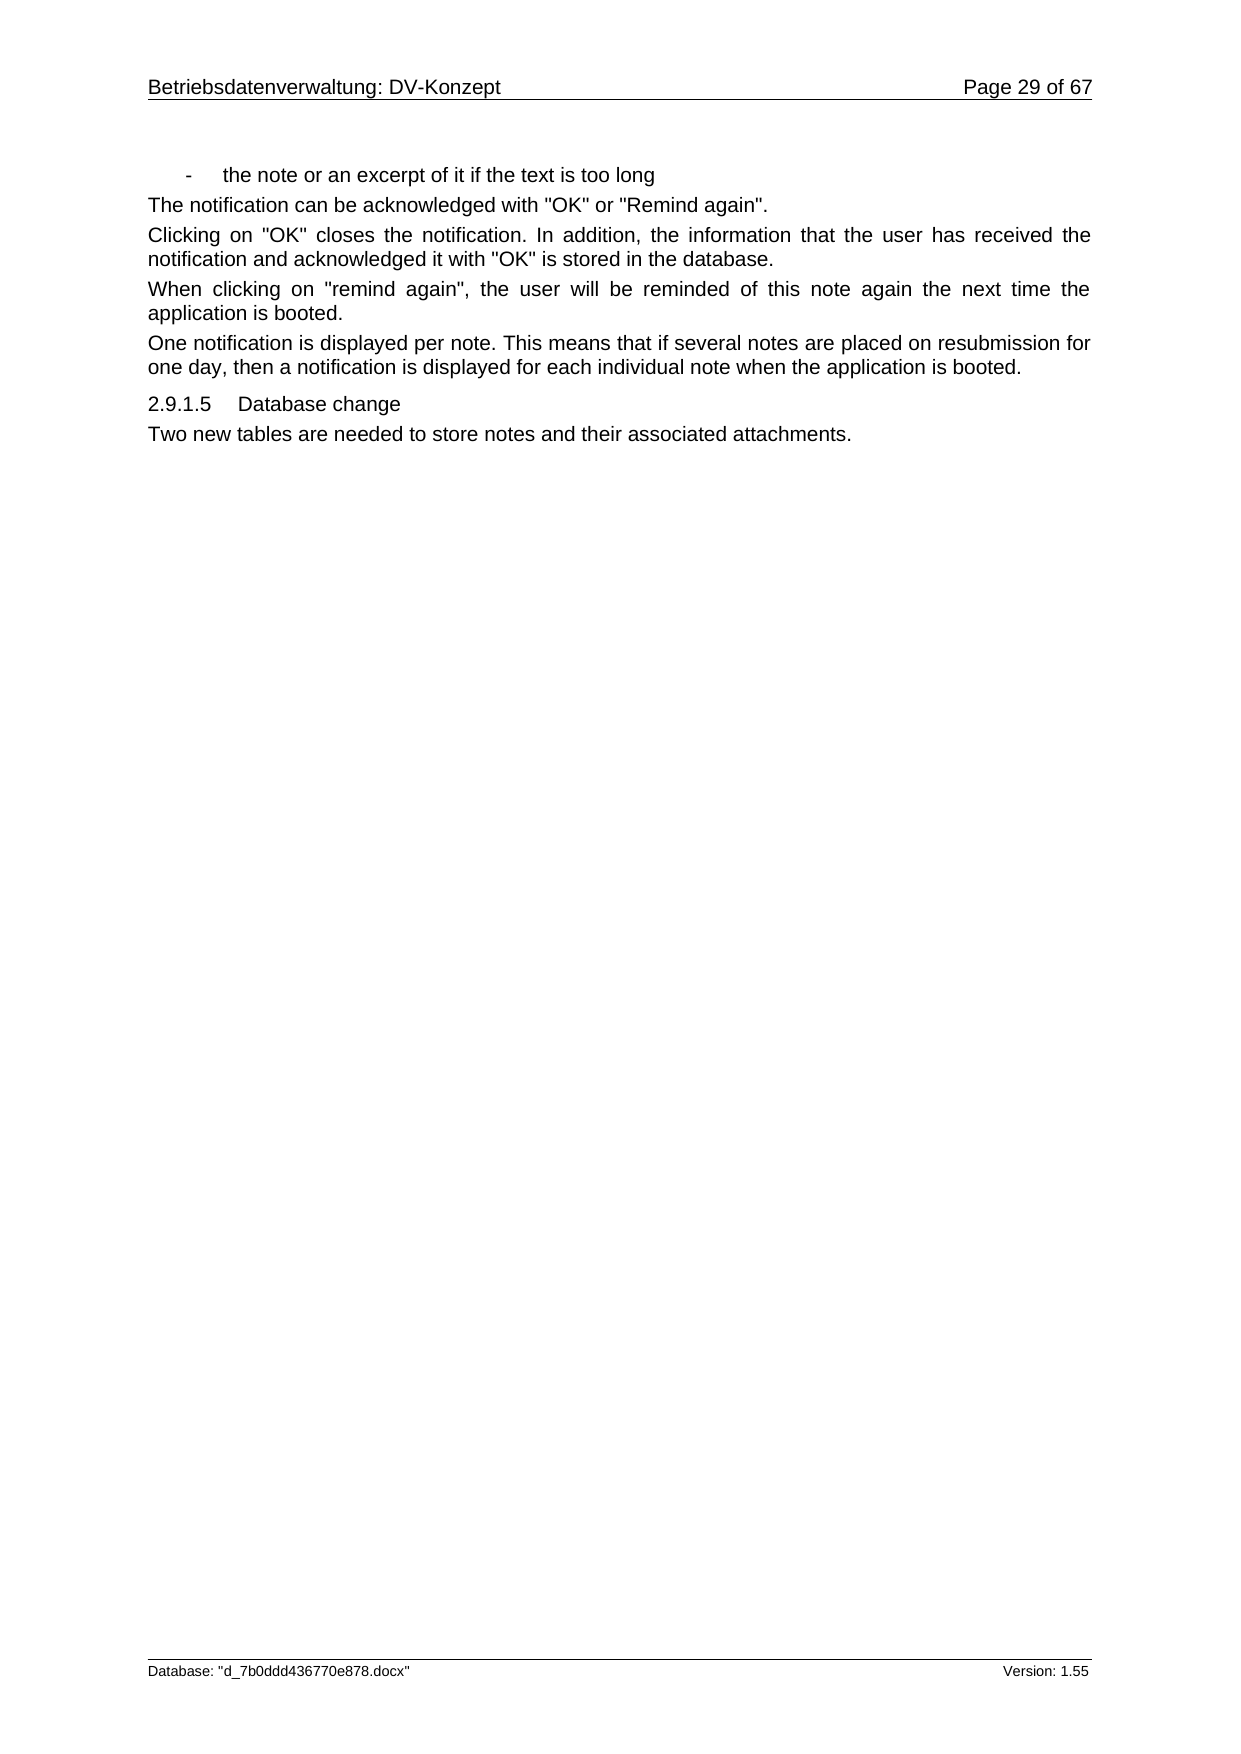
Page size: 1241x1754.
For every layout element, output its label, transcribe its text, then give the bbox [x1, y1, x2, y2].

text Two new tables are needed to store notes and their associated attachments. [148, 422, 1092, 446]
subtitle Database change [148, 392, 1092, 416]
text One notification is displayed per note. This means that if several notes are placed on resubmission for one day, then a notification is displayed for each individual note when the application is booted. [148, 331, 1092, 379]
list the note or an excerpt of it if the text is too long [185, 162, 1092, 186]
text When clicking on "remind again", the user will be reminded of this note again the next time the application is booted. [148, 277, 1092, 325]
text Clicking on "OK" closes the notification. In addition, the information that the user has received the notification and acknowledged it with "OK" is stored in the database. [148, 223, 1092, 271]
text The notification can be acknowledged with "OK" or "Remind again". [148, 193, 1092, 217]
